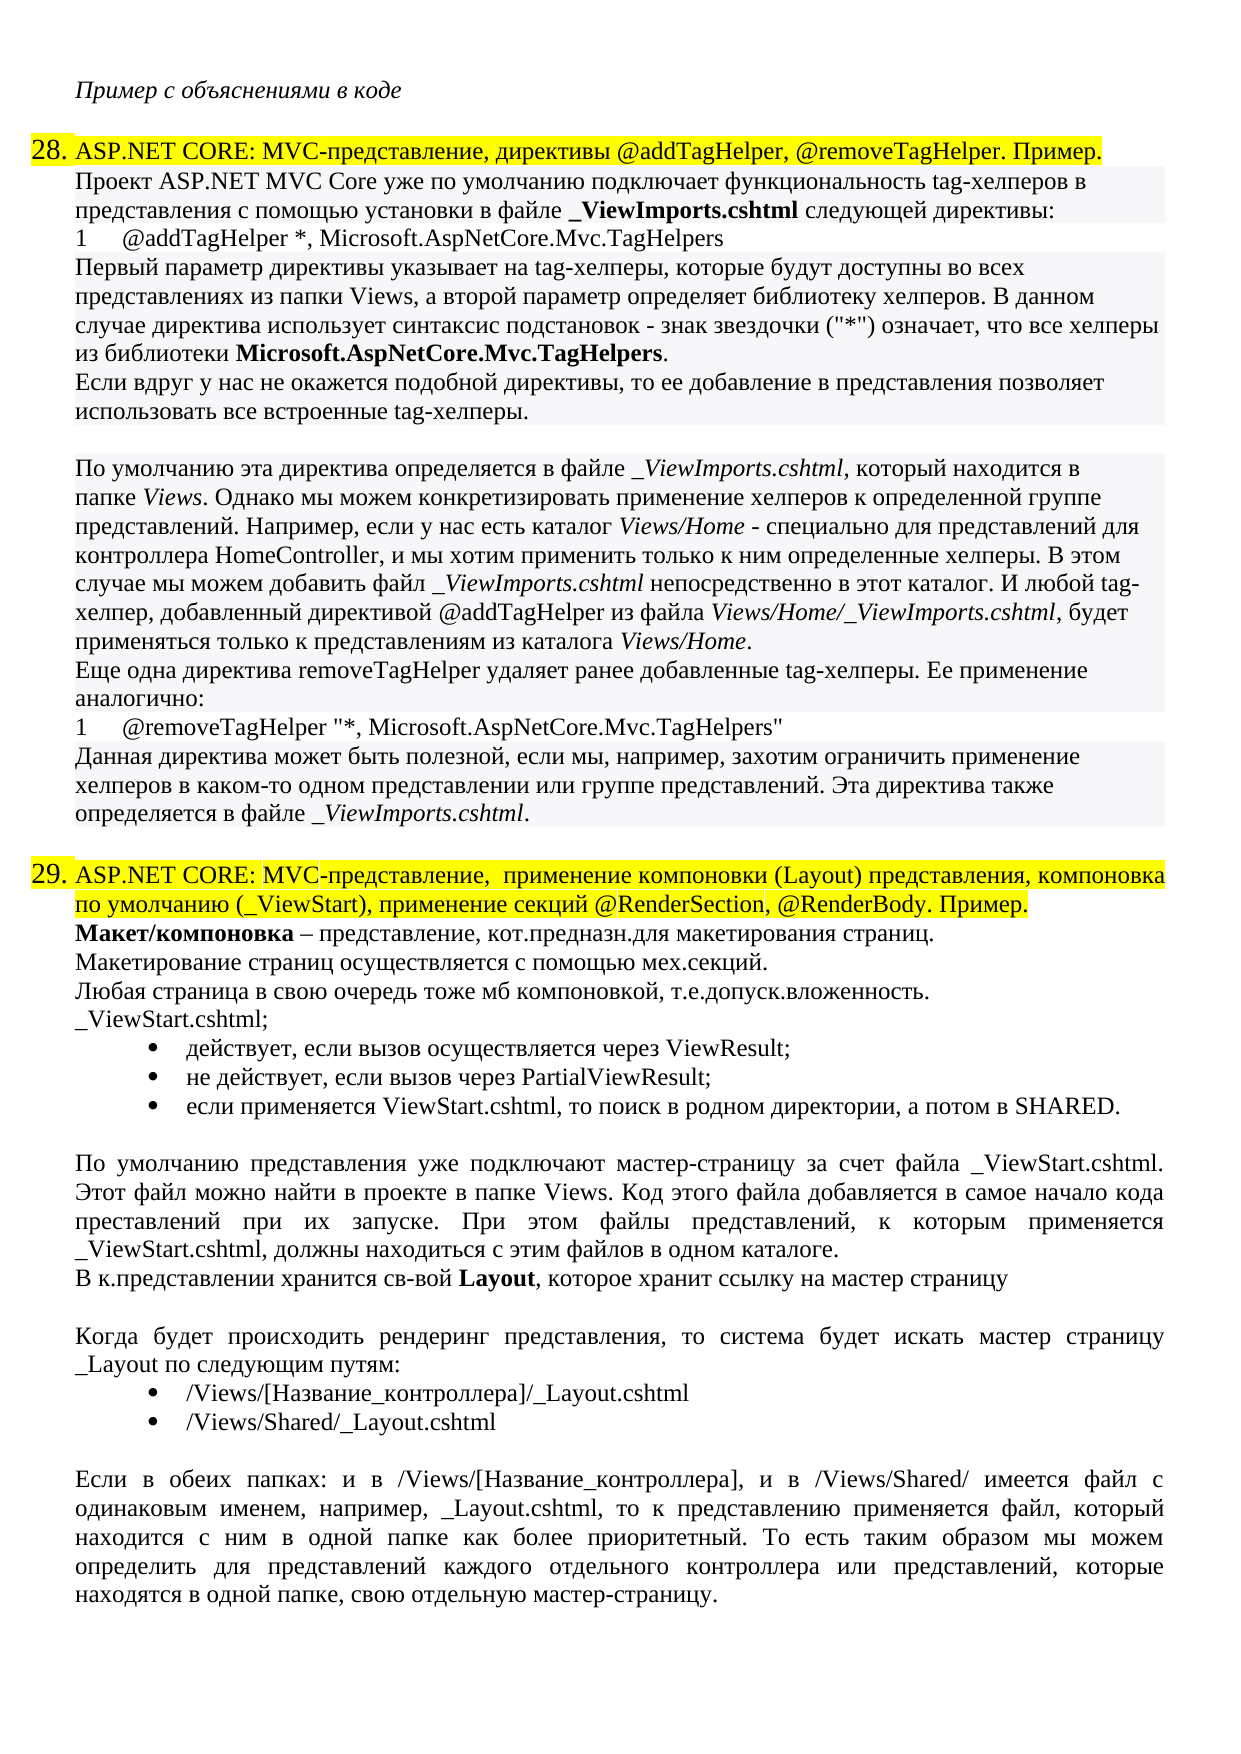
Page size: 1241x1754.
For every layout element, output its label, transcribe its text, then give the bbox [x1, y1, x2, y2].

list По умолчанию представления уже подключают мастер-страницу за счет файла _ViewStart.cshtml. Этот файл можно найти в проекте в папке Views. Код этого файла добавляется в самое начало кода преставлений при их запуске. При этом файлы представлений, к которым применяется _ViewStart.cshtml, должны находиться с этим файлов в одном каталоге. [75, 1148, 1165, 1263]
list Пример с объяснениями в коде [75, 75, 1165, 104]
text Данная директива может быть полезной, если мы, например, захотим ограничить применение хелперов в каком-то одном представлении или группе представлений. Эта директива также определяется в файле _ViewImports.cshtml. [75, 741, 1165, 827]
text Если в обеих папках: и в /Views/[Название_контроллера], и в /Views/Shared/ имеется файл с одинаковым именем, например, _Layout.cshtml, то к представлению применяется файл, который находится с ним в одной папке как более приоритетный. То есть таким образом мы можем определить для представлений каждого отдельного контроллера или представлений, которые находятся в одной папке, свою отдельную мастер-страницу. [75, 1464, 1165, 1608]
list не действует, если вызов через PartialViewResult; [148, 1062, 1165, 1091]
list если применяется ViewStart.cshtml, то поиск в родном директории, а потом в SHARED. [148, 1091, 1165, 1119]
list Макетирование страниц осуществляется с помощью мех.секций. [75, 947, 1165, 976]
list ASP.NET CORE: MVC-представление, применение компоновки (Layout) представления, компоновка по умолчанию (_ViewStart), применение секций @RenderSection, @RenderBody. Пример. [75, 856, 1165, 918]
list Любая страница в свою очередь тоже мб компоновкой, т.е.допуск.вложенность. [75, 976, 1165, 1004]
text По умолчанию эта директива определяется в файле _ViewImports.cshtml, который находится в папке Views. Однако мы можем конкретизировать применение хелперов к определенной группе представлений. Например, если у нас есть каталог Views/Home - специально для представлений для контроллера HomeController, и мы хотим применить только к ним определенные хелперы. В этом случае мы можем добавить файл _ViewImports.cshtml непосредственно в этот каталог. И любой tag-хелпер, добавленный директивой @addTagHelper из файла Views/Home/_ViewImports.cshtml, будет применяться только к представлениям из каталога Views/Home. [75, 453, 1165, 655]
table_header @addTagHelper *, Microsoft.AspNetCore.Mvc.TagHelpers [122, 224, 1006, 252]
list Проект ASP.NET MVC Core уже по умолчанию подключает функциональность tag-хелперов в представления с помощью установки в файле _ViewImports.cshtml следующей директивы: [75, 166, 1165, 223]
list /Views/[Название_контроллера]/_Layout.cshtml [148, 1378, 1165, 1407]
table_header 1 [75, 712, 122, 741]
table_header @removeTagHelper "*, Microsoft.AspNetCore.Mvc.TagHelpers" [122, 712, 1006, 741]
list ASP.NET CORE: MVC-представление, директивы @addTagHelper, @removeTagHelper. Пример. [75, 132, 1165, 166]
list /Views/Shared/_Layout.cshtml [148, 1407, 1165, 1436]
list Если вдруг у нас не окажется подобной директивы, то ее добавление в представления позволяет использовать все встроенные tag-хелперы. [75, 367, 1165, 425]
list действует, если вызов осуществляется через ViewResult; [148, 1033, 1165, 1062]
text Еще одна директива removeTagHelper удаляет ранее добавленные tag-хелперы. Ее применение аналогично: [75, 655, 1165, 712]
list Первый параметр директивы указывает на tag-хелперы, которые будут доступны во всех представлениях из папки Views, а второй параметр определяет библиотеку хелперов. В данном случае директива использует синтаксис подстановок - знак звездочки ("*") означает, что все хелперы из библиотеки Microsoft.AspNetCore.Mvc.TagHelpers. [75, 252, 1165, 367]
list В к.представлении хранится св-вой Layout, которое хранит ссылку на мастер страницу [75, 1263, 1165, 1292]
list _ViewStart.cshtml; [75, 1004, 1165, 1033]
table_header 1 [75, 224, 122, 252]
text Когда будет происходить рендеринг представления, то система будет искать мастер страницу _Layout по следующим путям: [75, 1321, 1165, 1378]
list Макет/компоновка – представление, кот.предназн.для макетирования страниц. [75, 918, 1165, 947]
